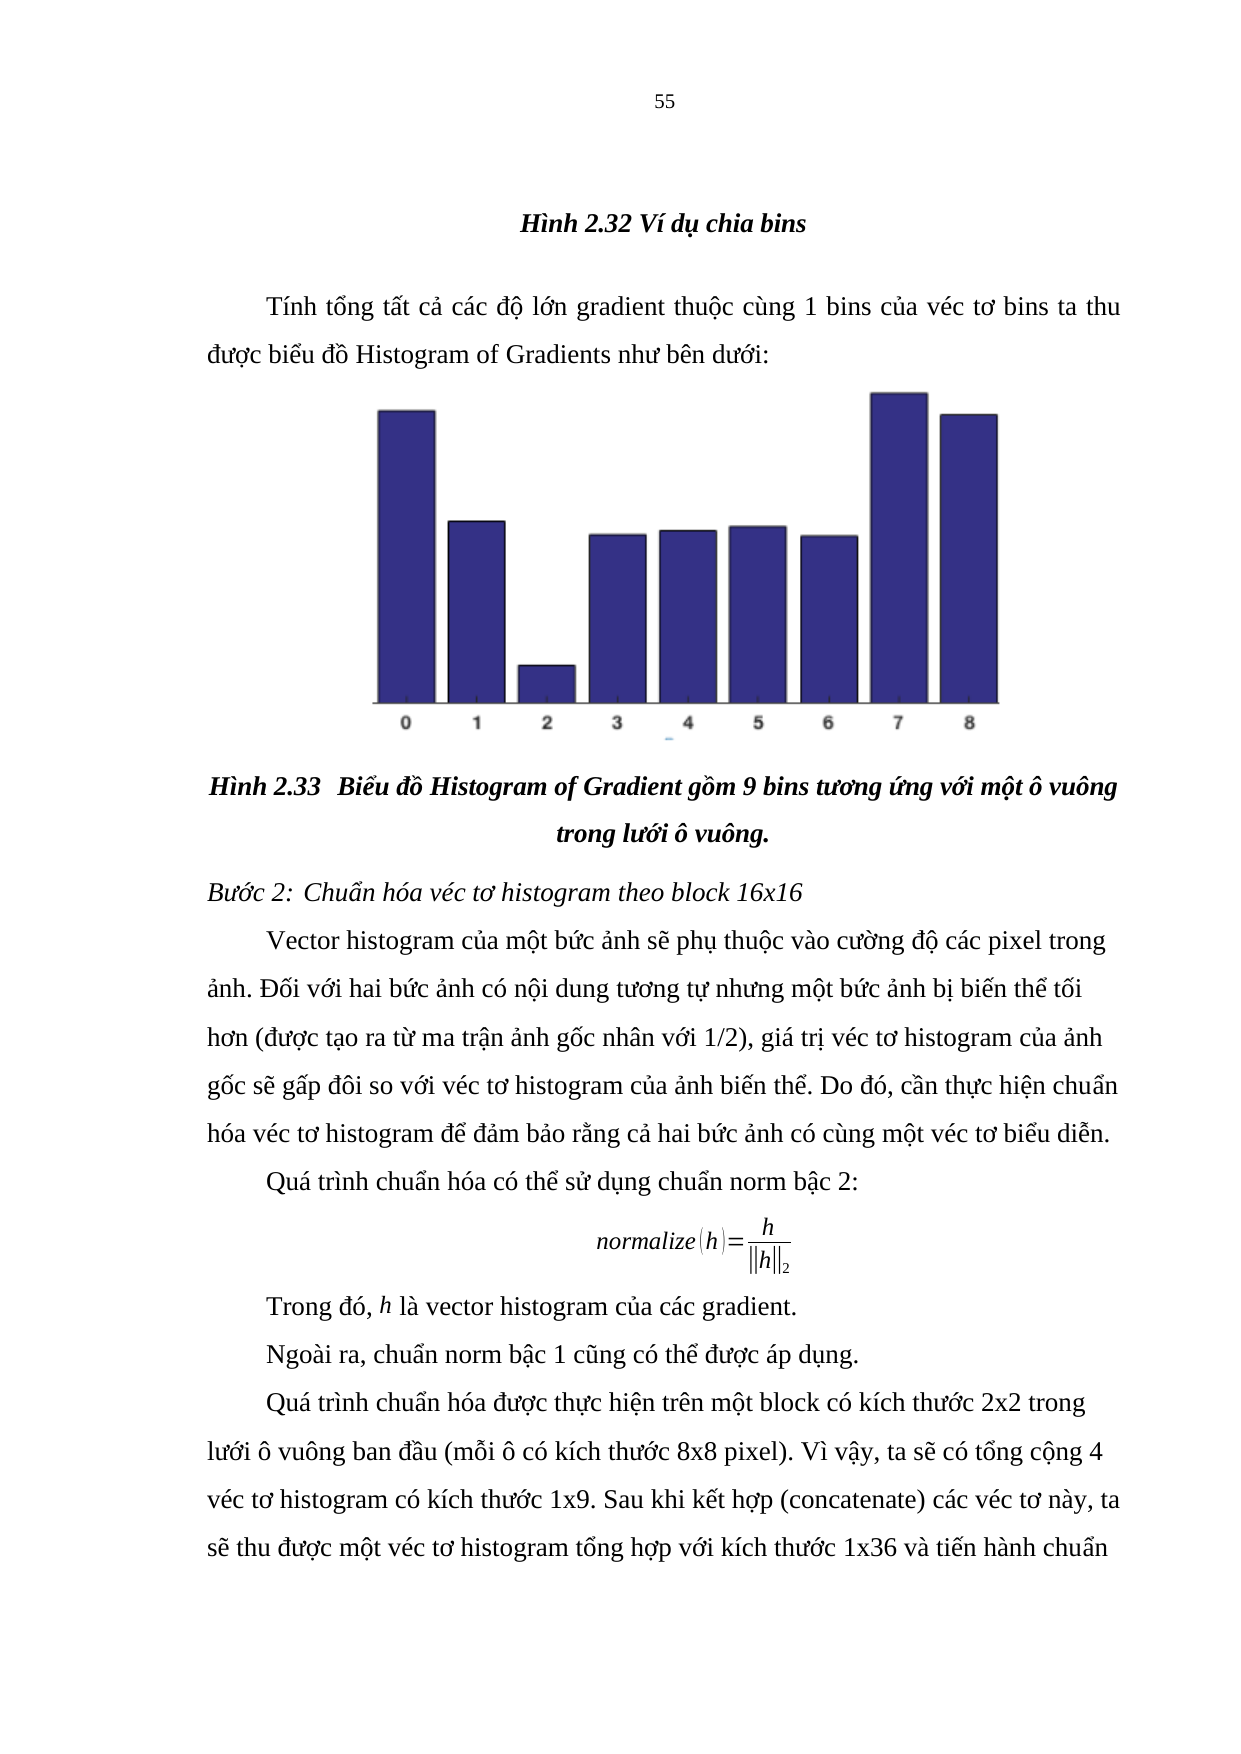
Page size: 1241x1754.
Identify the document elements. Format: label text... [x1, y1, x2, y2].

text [207, 1386, 1122, 1562]
text Tính tổng tất cả các độ lớn gradient thuộc cùng 1 bins của véc tơ bins ta thu được biểu đồ Histogram of Gradients như bên dưới: [207, 290, 1122, 369]
picture [368, 386, 1019, 745]
text Trong đó, là vector histogram của các gradient. [207, 1290, 1122, 1321]
text Quá trình chuẩn hóa có thể sử dụng chuẩn norm bậc 2: [207, 1165, 1122, 1196]
text Hình 2.33 Biểu đồ Histogram of Gradient gồm 9 bins tương ứng với một ô vuông trong lưới ô vuông. [207, 770, 1122, 848]
text Vector histogram của một bức ảnh sẽ phụ thuộc vào cường độ các pixel trong ảnh. Đối với hai bức ảnh có nội dung tương tự nhưng một bức ảnh bị biến thể tối hơn (được tạo ra từ ma trận ảnh gốc nhân với 1/2), giá trị véc tơ histogram của ảnh gốc sẽ gấp đôi so với véc tơ histogram của ảnh biến thể. Do đó, cần thực hiện chuẩn hóa véc tơ histogram để đảm bảo rằng cả hai bức ảnh có cùng một véc tơ biểu diễn. [207, 924, 1122, 1148]
text Bước 2: Chuẩn hóa véc tơ histogram theo block 16x16 [207, 876, 1122, 907]
text Hình 2.32 Ví dụ chia bins [207, 207, 1122, 238]
text Ngoài ra, chuẩn norm bậc 1 cũng có thể được áp dụng. [207, 1338, 1122, 1369]
